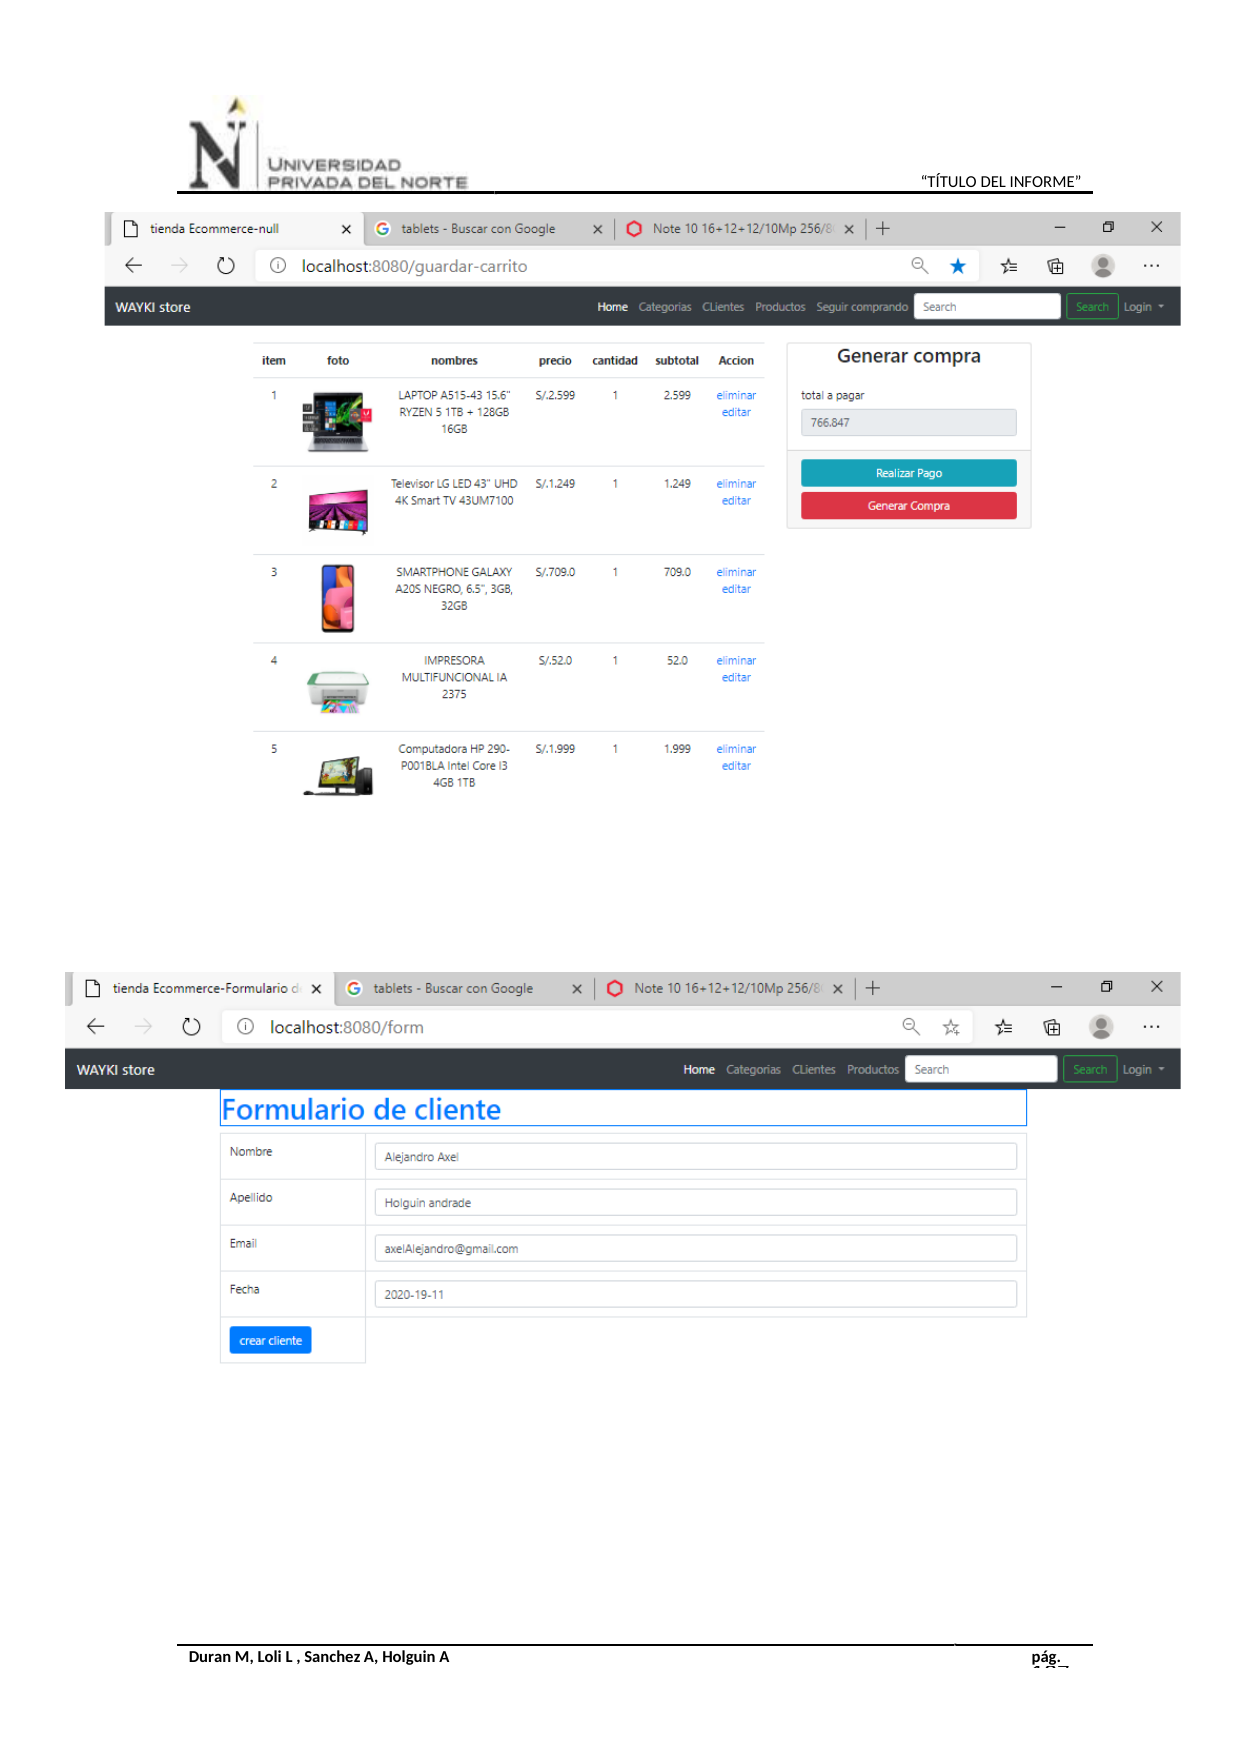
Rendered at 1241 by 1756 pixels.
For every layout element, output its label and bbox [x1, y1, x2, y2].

picture [188, 95, 469, 191]
picture [104, 212, 1181, 814]
picture [65, 972, 1181, 1393]
